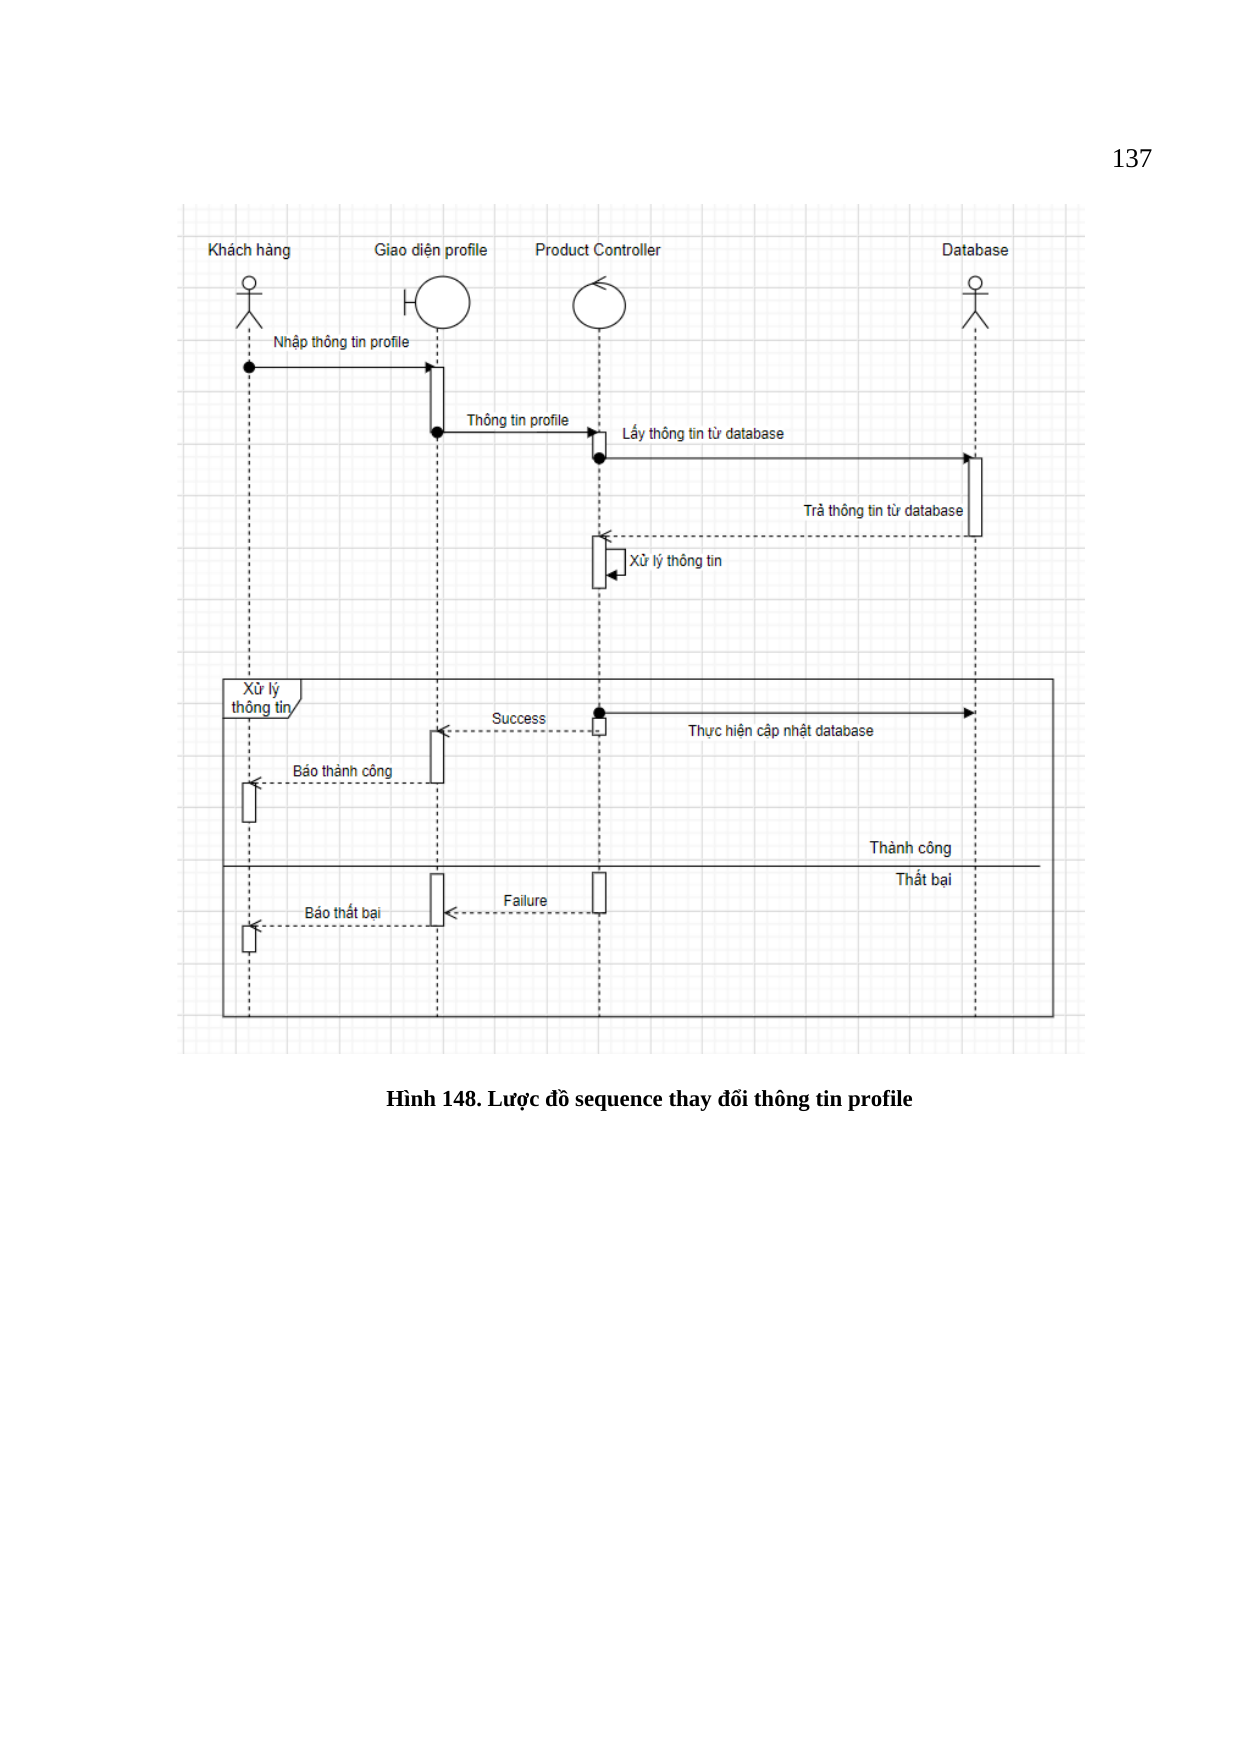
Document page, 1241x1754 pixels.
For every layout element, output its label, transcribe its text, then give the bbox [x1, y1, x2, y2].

text Hình 148. Lược đồ sequence thay đổi thông tin profile [177, 1085, 1122, 1112]
picture [177, 204, 1085, 1054]
